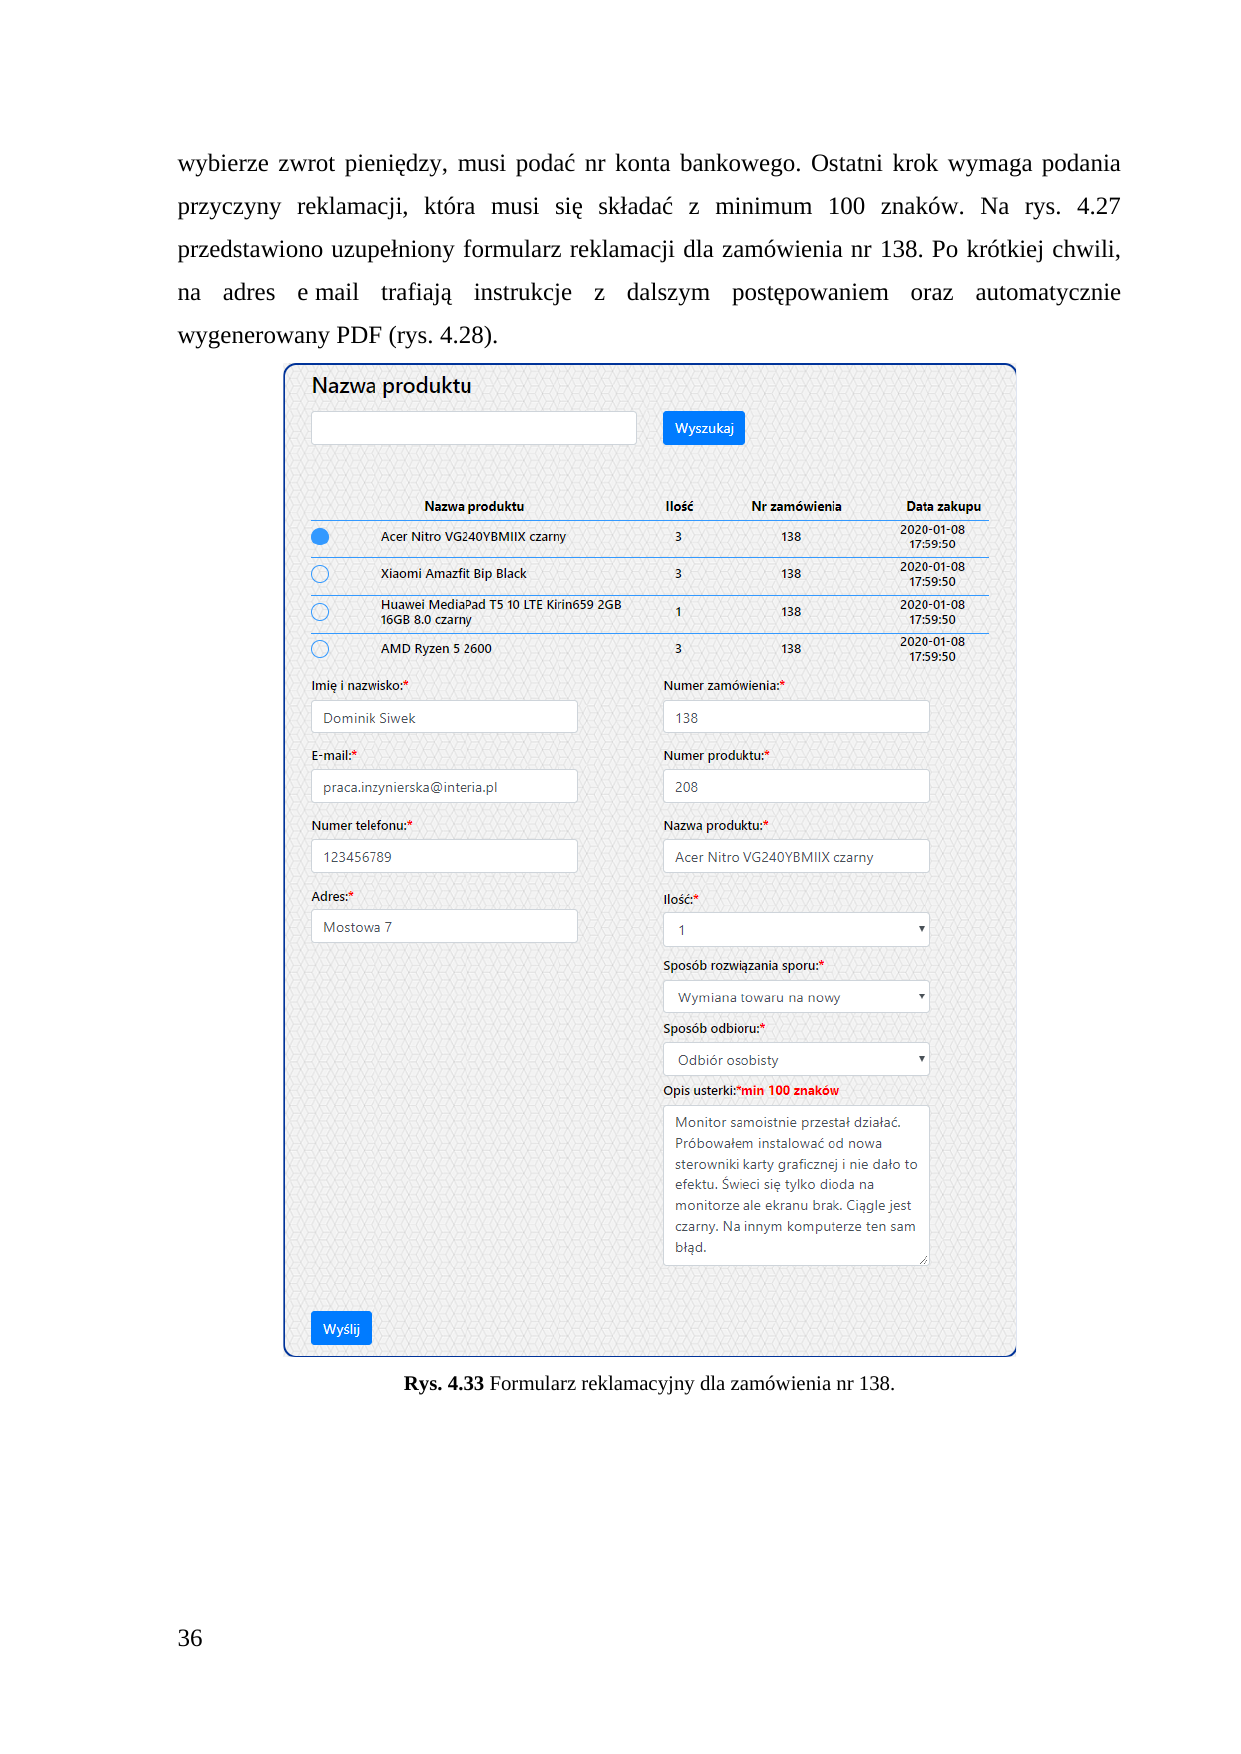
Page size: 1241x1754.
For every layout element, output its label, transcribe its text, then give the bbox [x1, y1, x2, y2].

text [177, 148, 1122, 349]
picture [283, 363, 1017, 1357]
